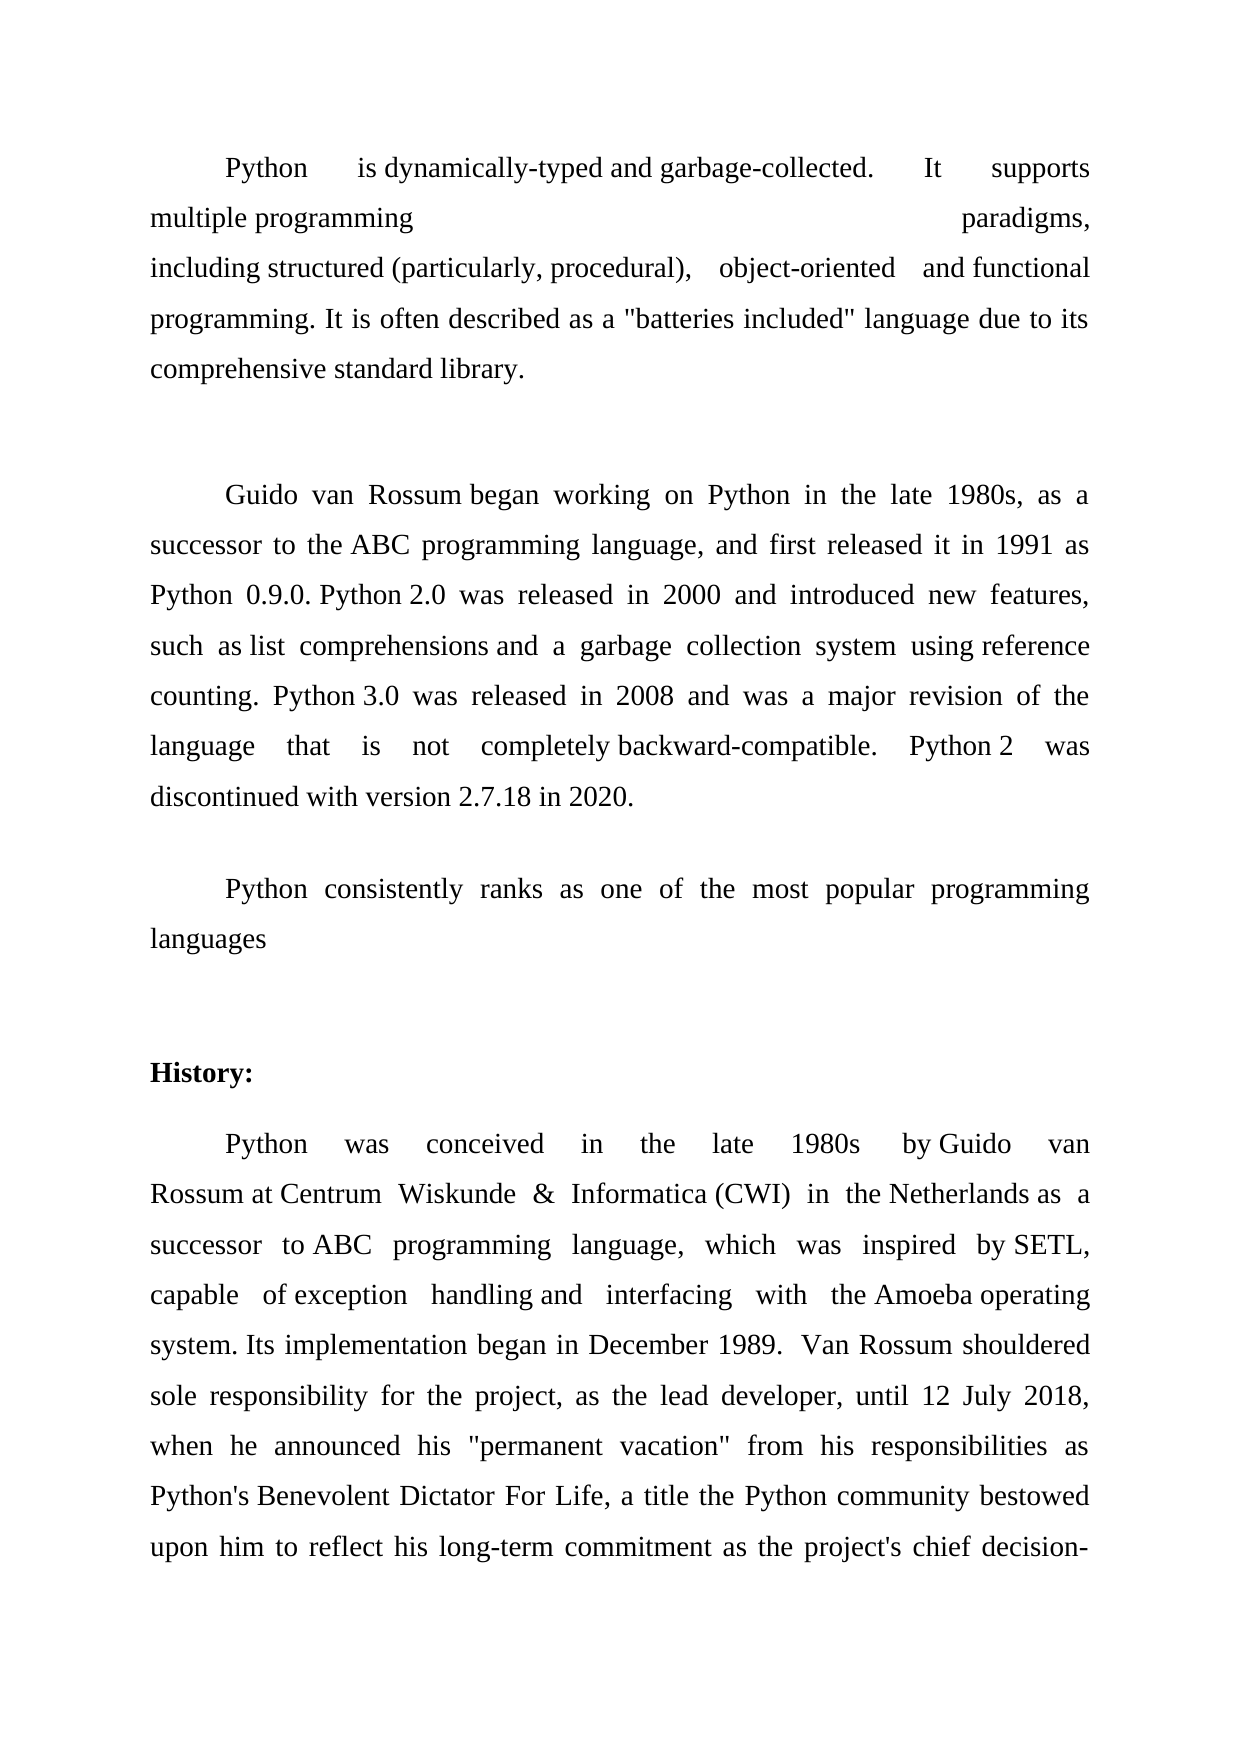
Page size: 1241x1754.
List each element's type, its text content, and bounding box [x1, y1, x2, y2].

text Python consistently ranks as one of the most popular programming languages [150, 871, 1090, 955]
text Python is dynamically-typed and garbage-collected. It supports multiple programming paradigms, including structured (particularly, procedural), object-oriented and functional programming. It is often described as a "batteries included" language due to its comprehensive standard library. [150, 150, 1090, 385]
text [150, 1126, 1090, 1562]
text Guido van Rossum began working on Python in the late 1980s, as a successor to the ABC programming language, and first released it in 1991 as Python 0.9.0. Python 2.0 was released in 2000 and introduced new features, such as list comprehensions and a garbage collection system using reference counting. Python 3.0 was released in 2008 and was a major revision of the language that is not completely backward-compatible. Python 2 was discontinued with version 2.7.18 in 2020. [150, 477, 1090, 812]
text History: [150, 1055, 1090, 1089]
